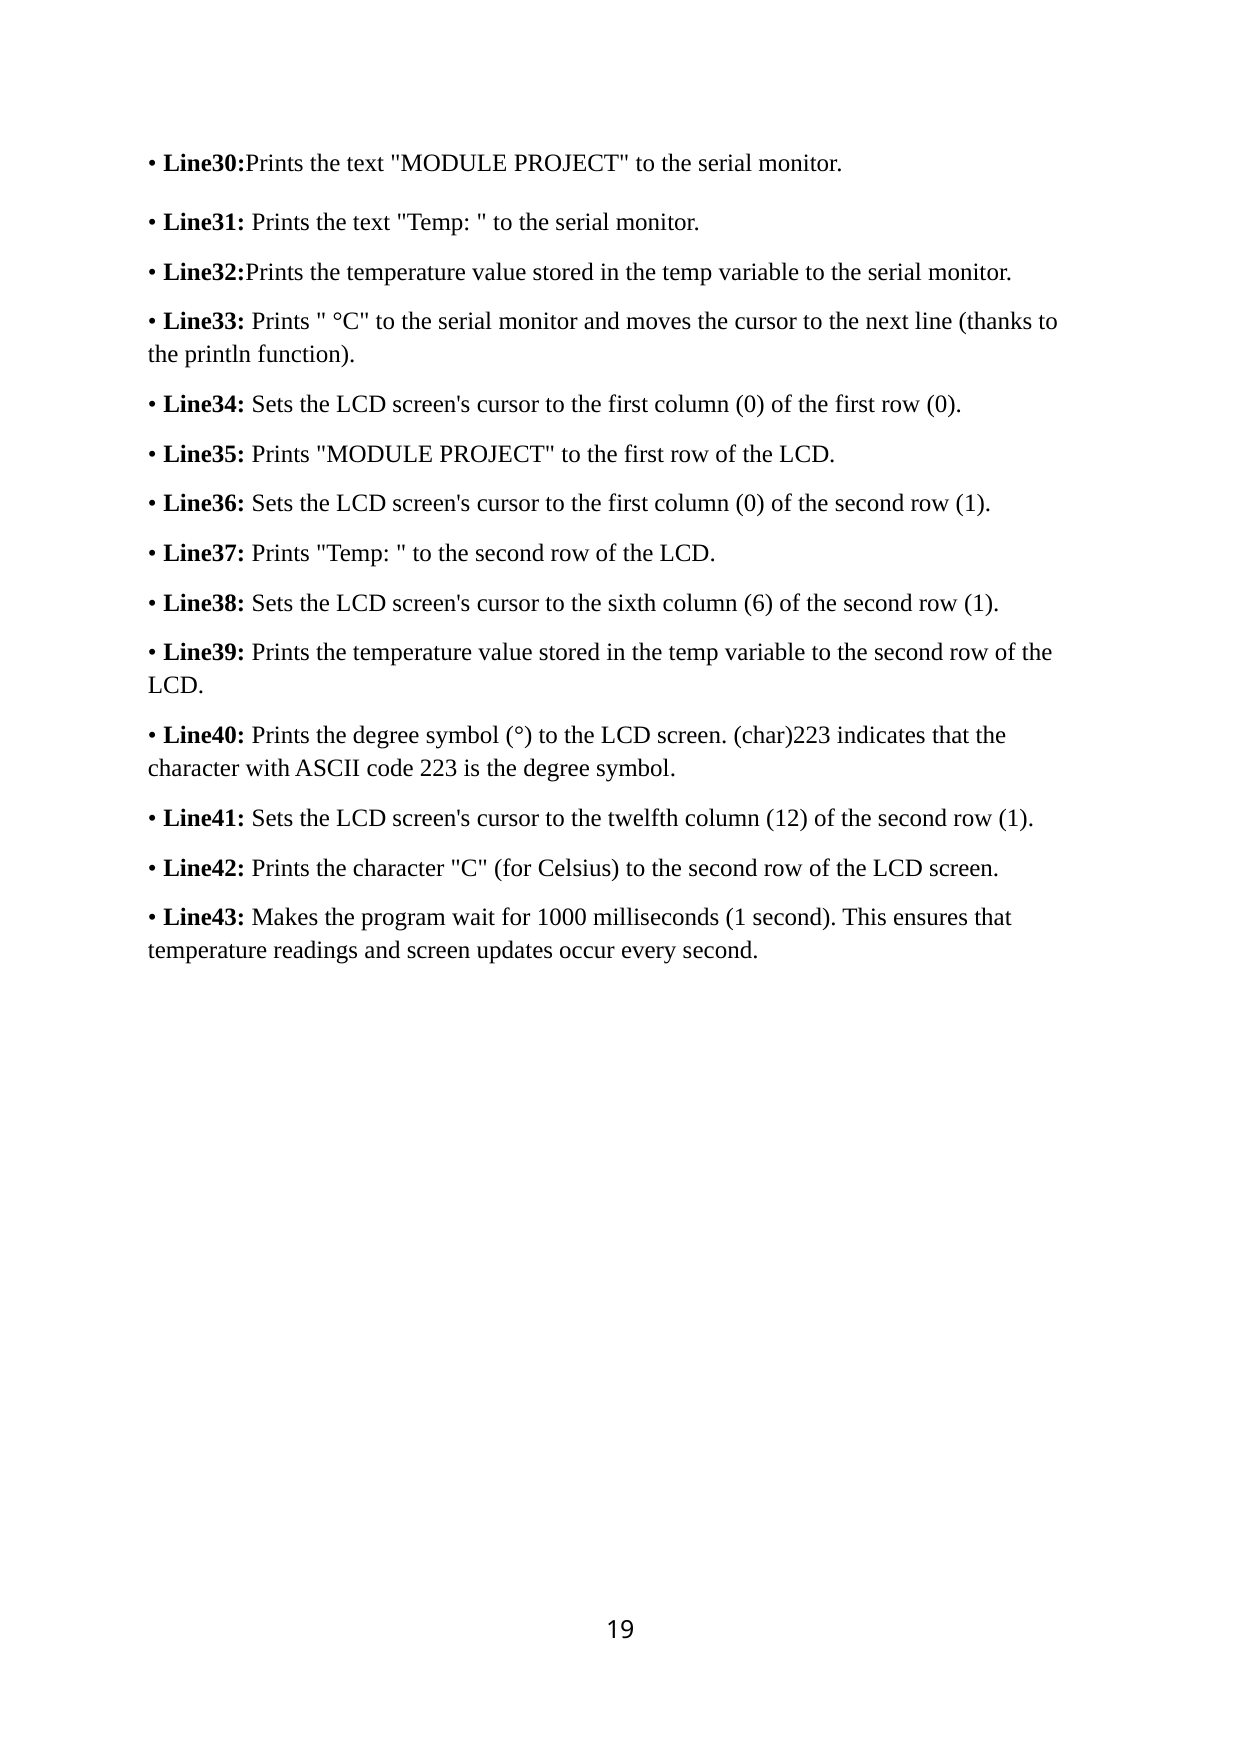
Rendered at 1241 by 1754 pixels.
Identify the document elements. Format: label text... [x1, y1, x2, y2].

text • Line42: Prints the character "C" (for Celsius) to the second row of the LCD screen. [157, 853, 1093, 881]
text • Line41: Sets the LCD screen's cursor to the twelfth column (12) of the second row (1). [157, 803, 1093, 832]
text • Line34: Sets the LCD screen's cursor to the first column (0) of the first row (0). [157, 389, 1093, 418]
text • Line30:Prints the text "MODULE PROJECT" to the serial monitor. [148, 148, 1093, 177]
text • Line40: Prints the degree symbol (°) to the LCD screen. (char)223 indicates that the character with ASCII code 223 is the degree symbol. [148, 720, 1093, 782]
text • Line32:Prints the temperature value stored in the temp variable to the serial monitor. [157, 257, 1093, 285]
text • Line31: Prints the text "Temp: " to the serial monitor. [157, 207, 1093, 236]
text • Line35: Prints "MODULE PROJECT" to the first row of the LCD. [157, 439, 1093, 467]
text • Line43: Makes the program wait for 1000 milliseconds (1 second). This ensures that temperature readings and screen updates occur every second. [148, 902, 1093, 964]
text • Line39: Prints the temperature value stored in the temp variable to the second row of the LCD. [148, 637, 1093, 699]
text • Line33: Prints " °C" to the serial monitor and moves the cursor to the next line (thanks to the println function). [148, 306, 1093, 368]
text • Line38: Sets the LCD screen's cursor to the sixth column (6) of the second row (1). [157, 588, 1093, 617]
text • Line37: Prints "Temp: " to the second row of the LCD. [157, 538, 1093, 567]
text • Line36: Sets the LCD screen's cursor to the first column (0) of the second row (1). [148, 488, 1093, 517]
